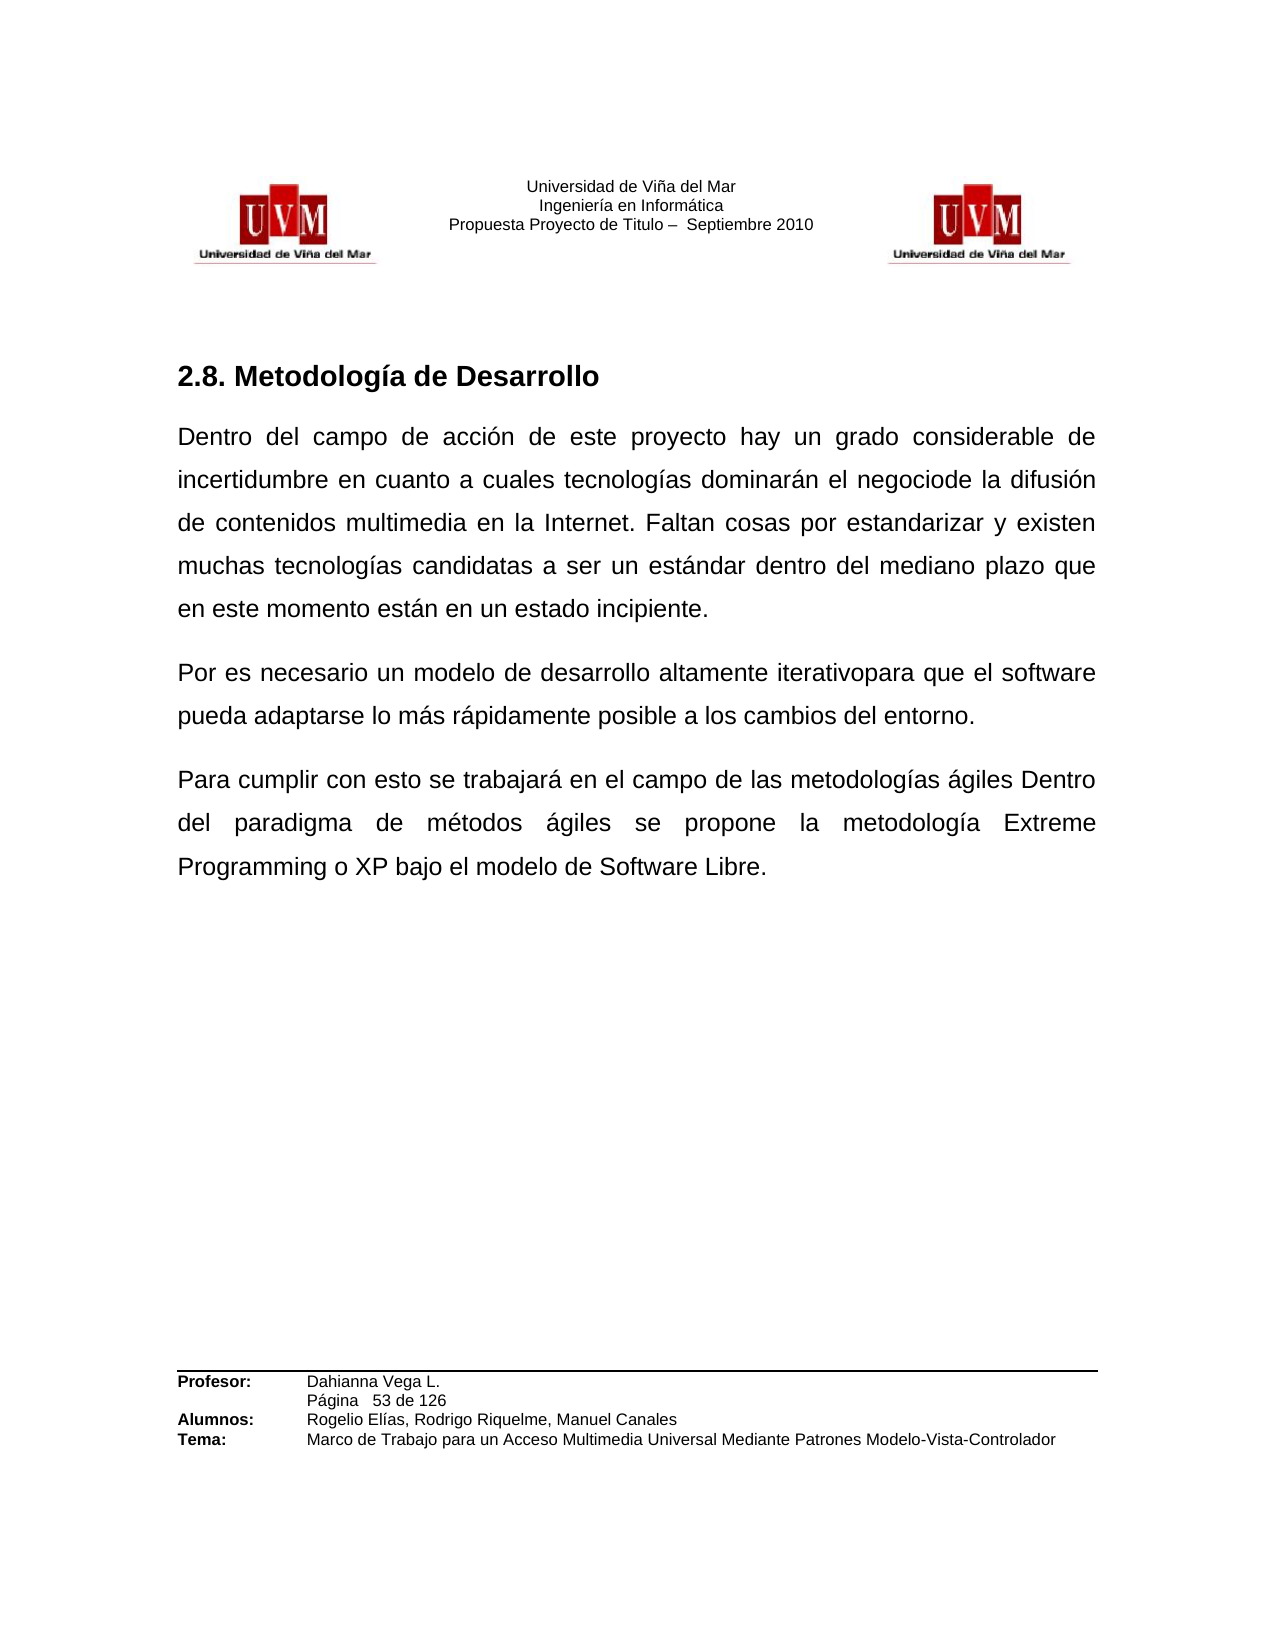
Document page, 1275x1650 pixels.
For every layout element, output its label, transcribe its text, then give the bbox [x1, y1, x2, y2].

subtitle 2.8. Metodología de Desarrollo [177, 359, 1098, 392]
text Para cumplir con esto se trabajará en el campo de las metodologías ágiles Dentro del paradigma de métodos ágiles se propone la metodología Extreme Programming o XP bajo el modelo de Software Libre. [177, 765, 1098, 880]
picture [871, 176, 1084, 267]
text Por es necesario un modelo de desarrollo altamente iterativopara que el software pueda adaptarse lo más rápidamente posible a los cambios del entorno. [177, 658, 1098, 730]
picture [177, 176, 390, 267]
text Dentro del campo de acción de este proyecto hay un grado considerable de incertidumbre en cuanto a cuales tecnologías dominarán el negociode la difusión de contenidos multimedia en la Internet. Faltan cosas por estandarizar y existen muchas tecnologías candidatas a ser un estándar dentro del mediano plazo que en este momento están en un estado incipiente. [177, 422, 1098, 623]
